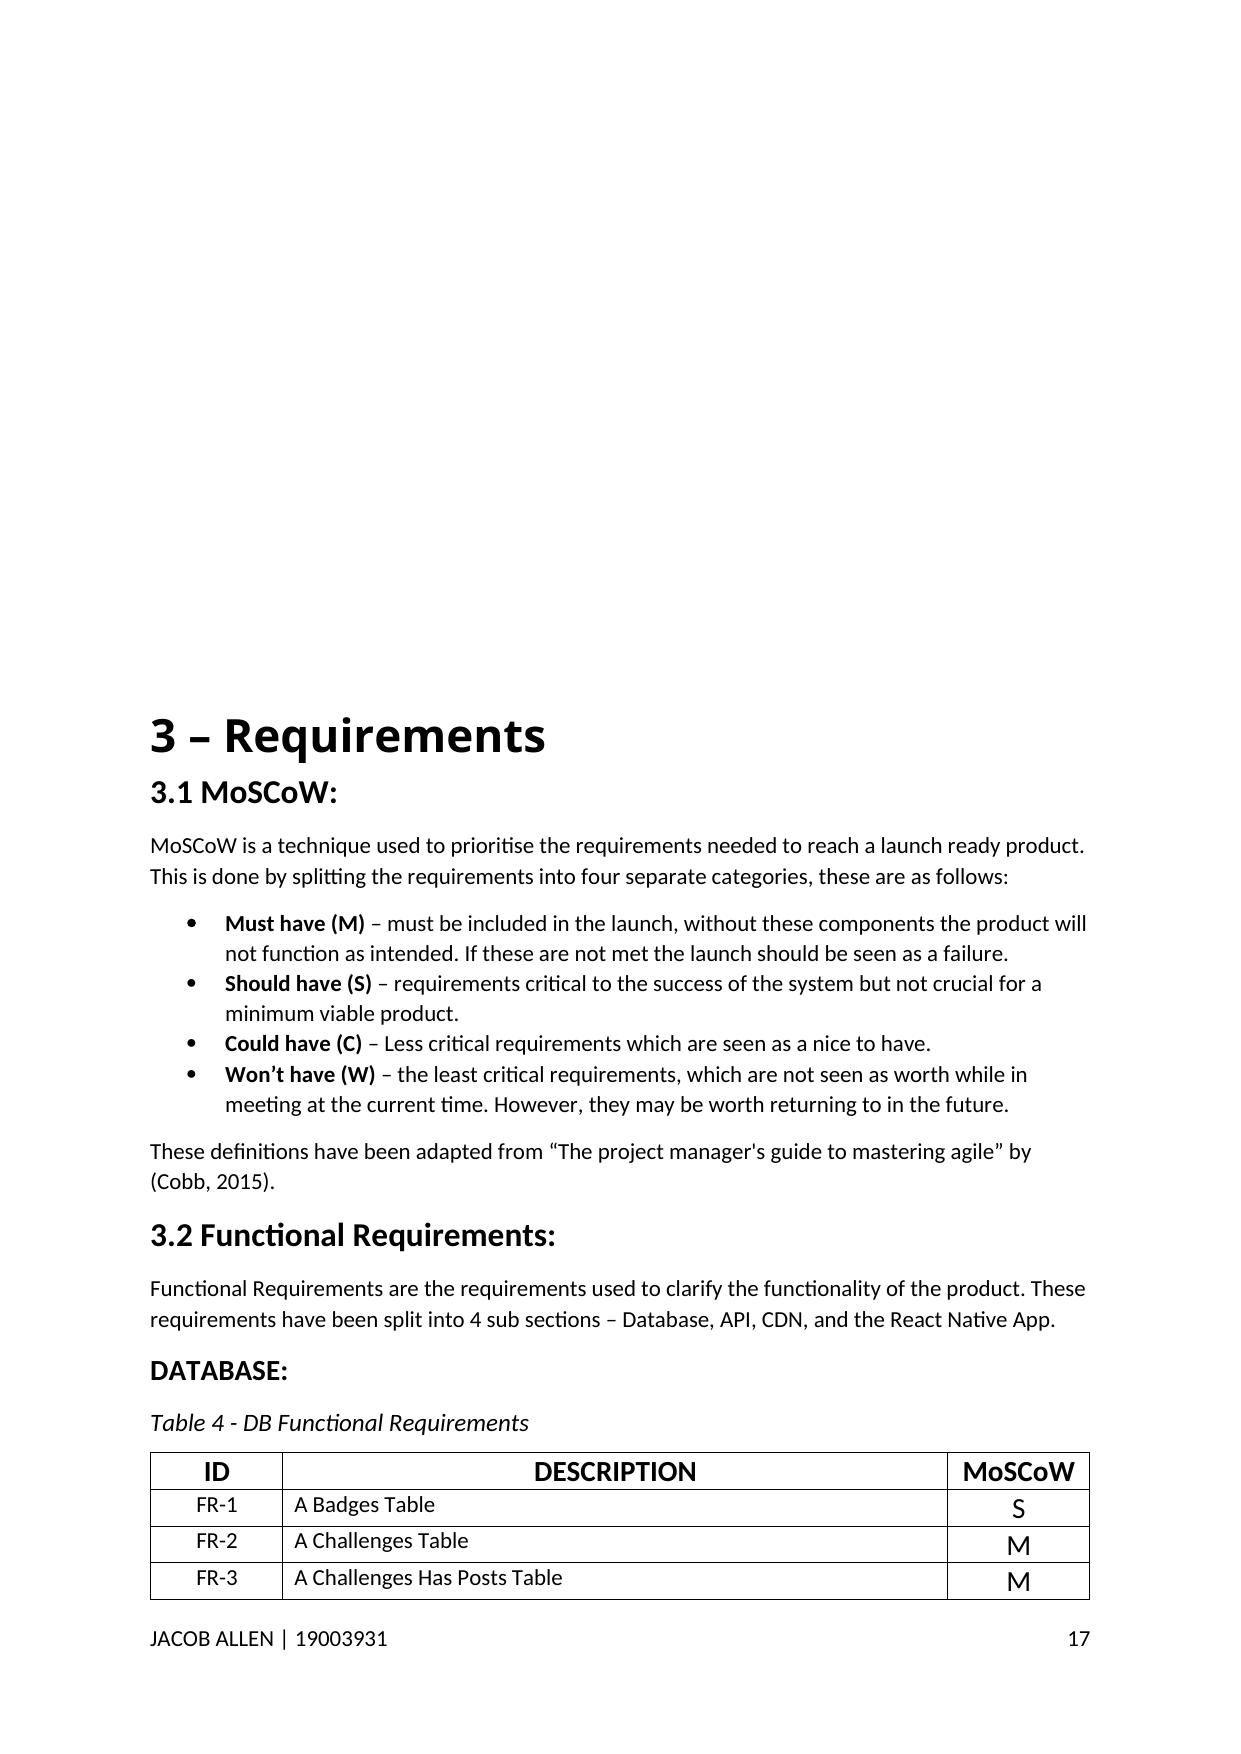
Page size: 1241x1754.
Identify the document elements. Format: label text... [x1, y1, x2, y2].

table_cell M [948, 1527, 1089, 1562]
table_cell A Challenges Has Posts Table [283, 1563, 947, 1599]
table_cell S [948, 1490, 1089, 1526]
table_cell A Challenges Table [283, 1527, 947, 1562]
table_cell FR-2 [151, 1527, 282, 1562]
table_header ID [151, 1453, 282, 1489]
text 3.1 MoSCoW: [150, 771, 1090, 812]
text DATABASE: [150, 1352, 1090, 1387]
text These definitions have been adapted from “The project manager's guide to mastering agile” by (Cobb, 2015). [150, 1137, 1090, 1195]
list Could have (C) – Less critical requirements which are seen as a nice to have. [187, 1029, 1090, 1058]
table_header DESCRIPTION [283, 1453, 947, 1489]
text MoSCoW is a technique used to prioritise the requirements needed to reach a launch ready product. This is done by splitting the requirements into four separate categories, these are as follows: [150, 832, 1090, 890]
subtitle 3 – Requirements [150, 704, 1090, 766]
list Won’t have (W) – the least critical requirements, which are not seen as worth while in meeting at the current time. However, they may be worth returning to in the future. [187, 1060, 1090, 1118]
table_cell M [948, 1563, 1089, 1599]
text Functional Requirements are the requirements used to clarify the functionality of the product. These requirements have been split into 4 sub sections – Database, API, CDN, and the React Native App. [150, 1274, 1090, 1333]
text 3.2 Functional Requirements: [150, 1214, 1090, 1255]
table_header MoSCoW [948, 1453, 1089, 1489]
list Should have (S) – requirements critical to the success of the system but not crucial for a minimum viable product. [187, 969, 1090, 1027]
table_cell A Badges Table [283, 1490, 947, 1526]
list Must have (M) – must be included in the launch, without these components the product will not function as intended. If these are not met the launch should be seen as a failure. [187, 909, 1090, 967]
text Table 4 - DB Functional Requirements [150, 1407, 1090, 1437]
table_cell FR-1 [151, 1490, 282, 1526]
table_cell FR-3 [151, 1563, 282, 1599]
